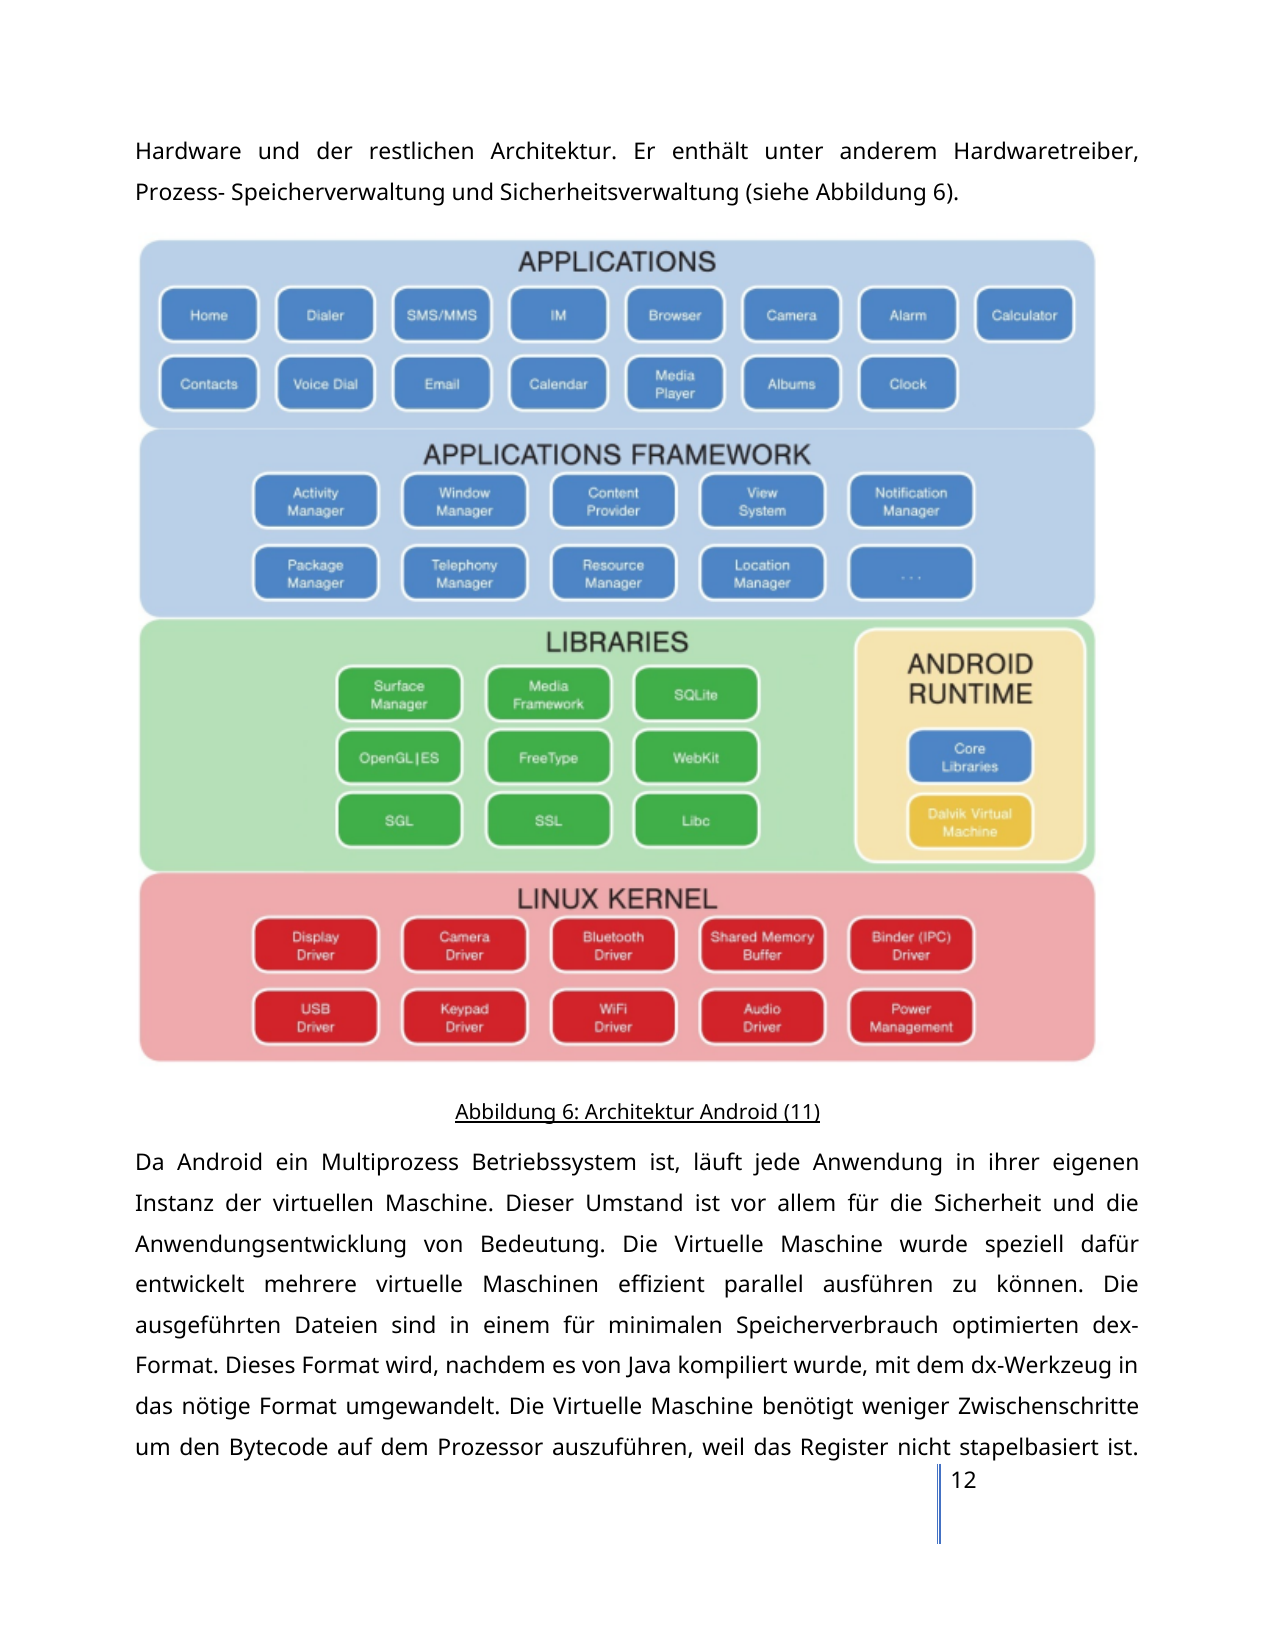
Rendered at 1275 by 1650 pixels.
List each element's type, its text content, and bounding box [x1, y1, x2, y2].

picture [134, 232, 1106, 1072]
text Abbildung : Architektur Android [135, 1097, 1140, 1126]
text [135, 1146, 1140, 1462]
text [135, 135, 1140, 207]
